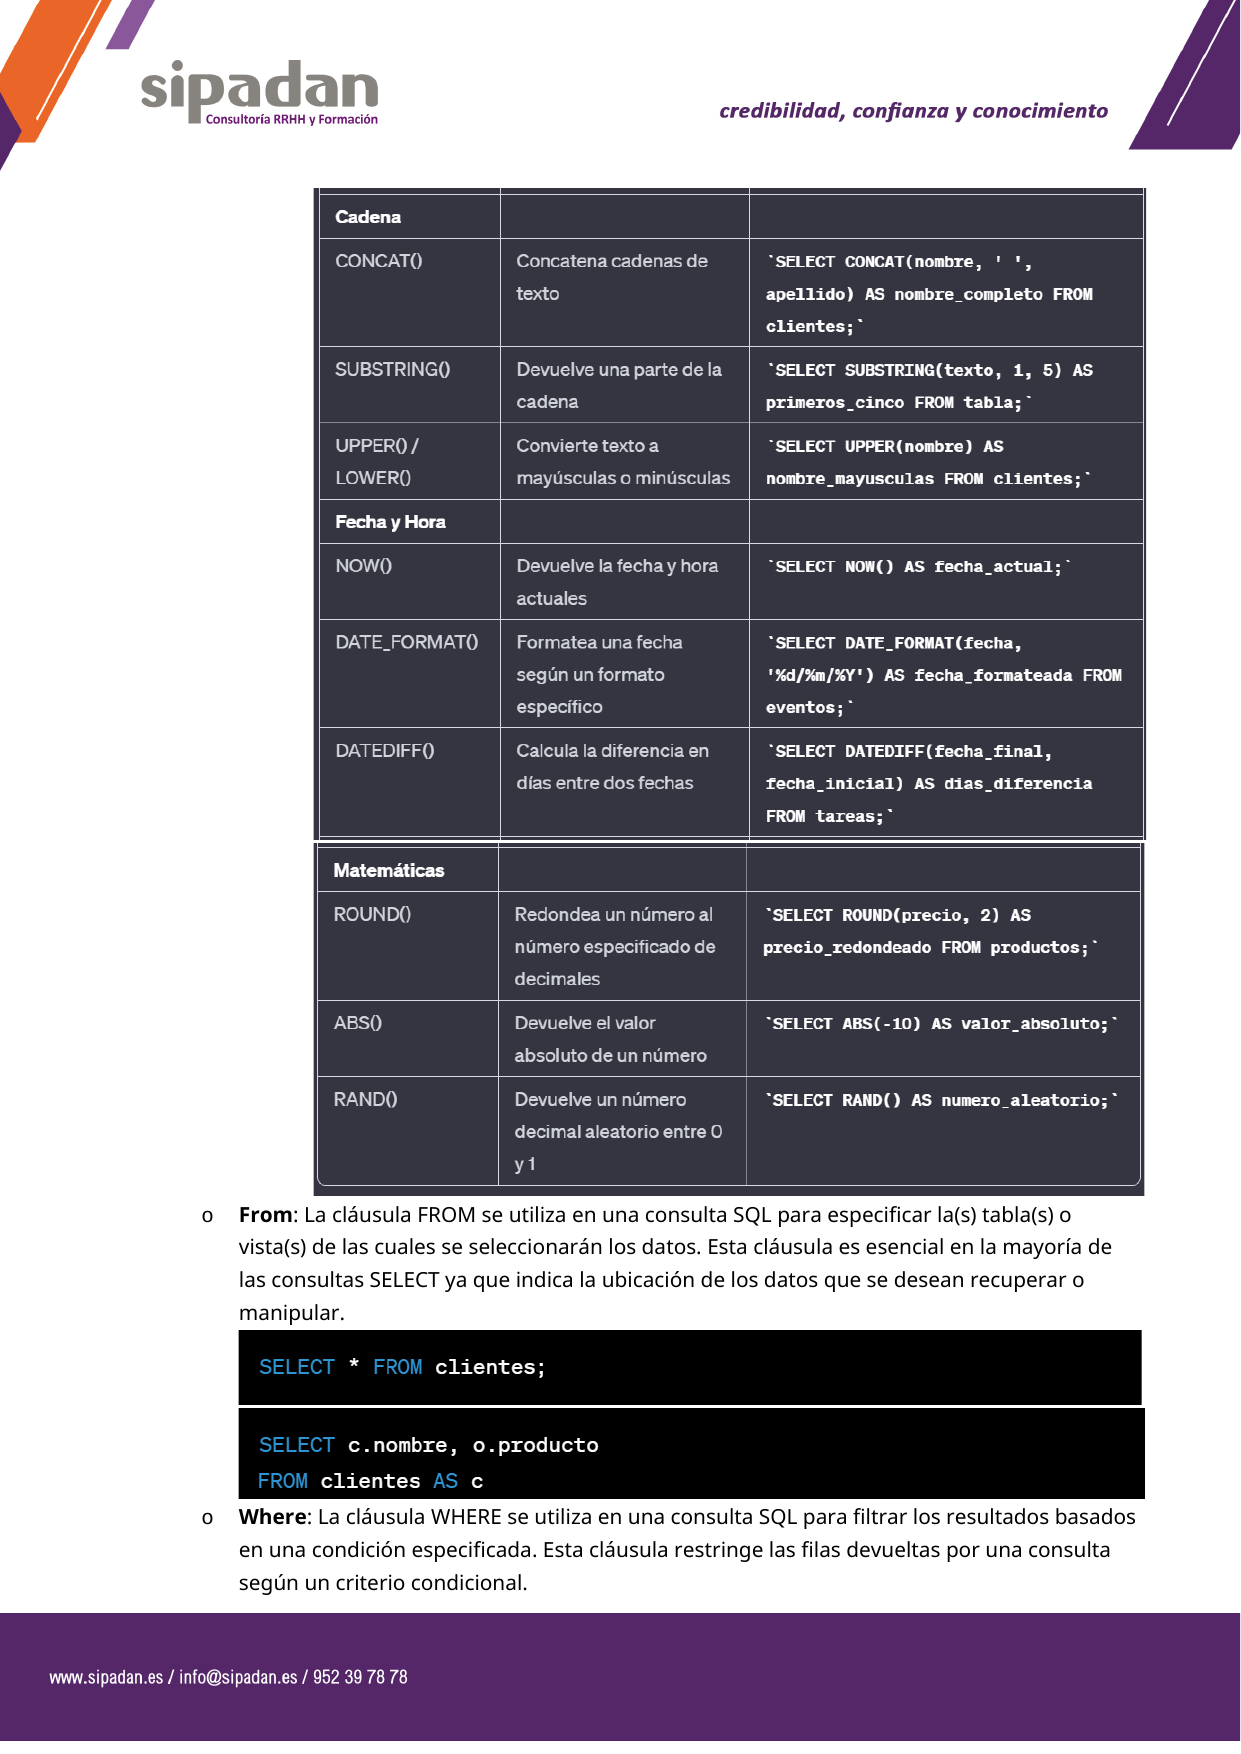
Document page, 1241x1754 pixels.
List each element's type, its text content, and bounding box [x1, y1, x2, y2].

picture [0, 1613, 1241, 1741]
picture [0, 0, 1241, 840]
picture [238, 1408, 1145, 1499]
picture [238, 1330, 1142, 1405]
picture [313, 843, 1145, 1196]
